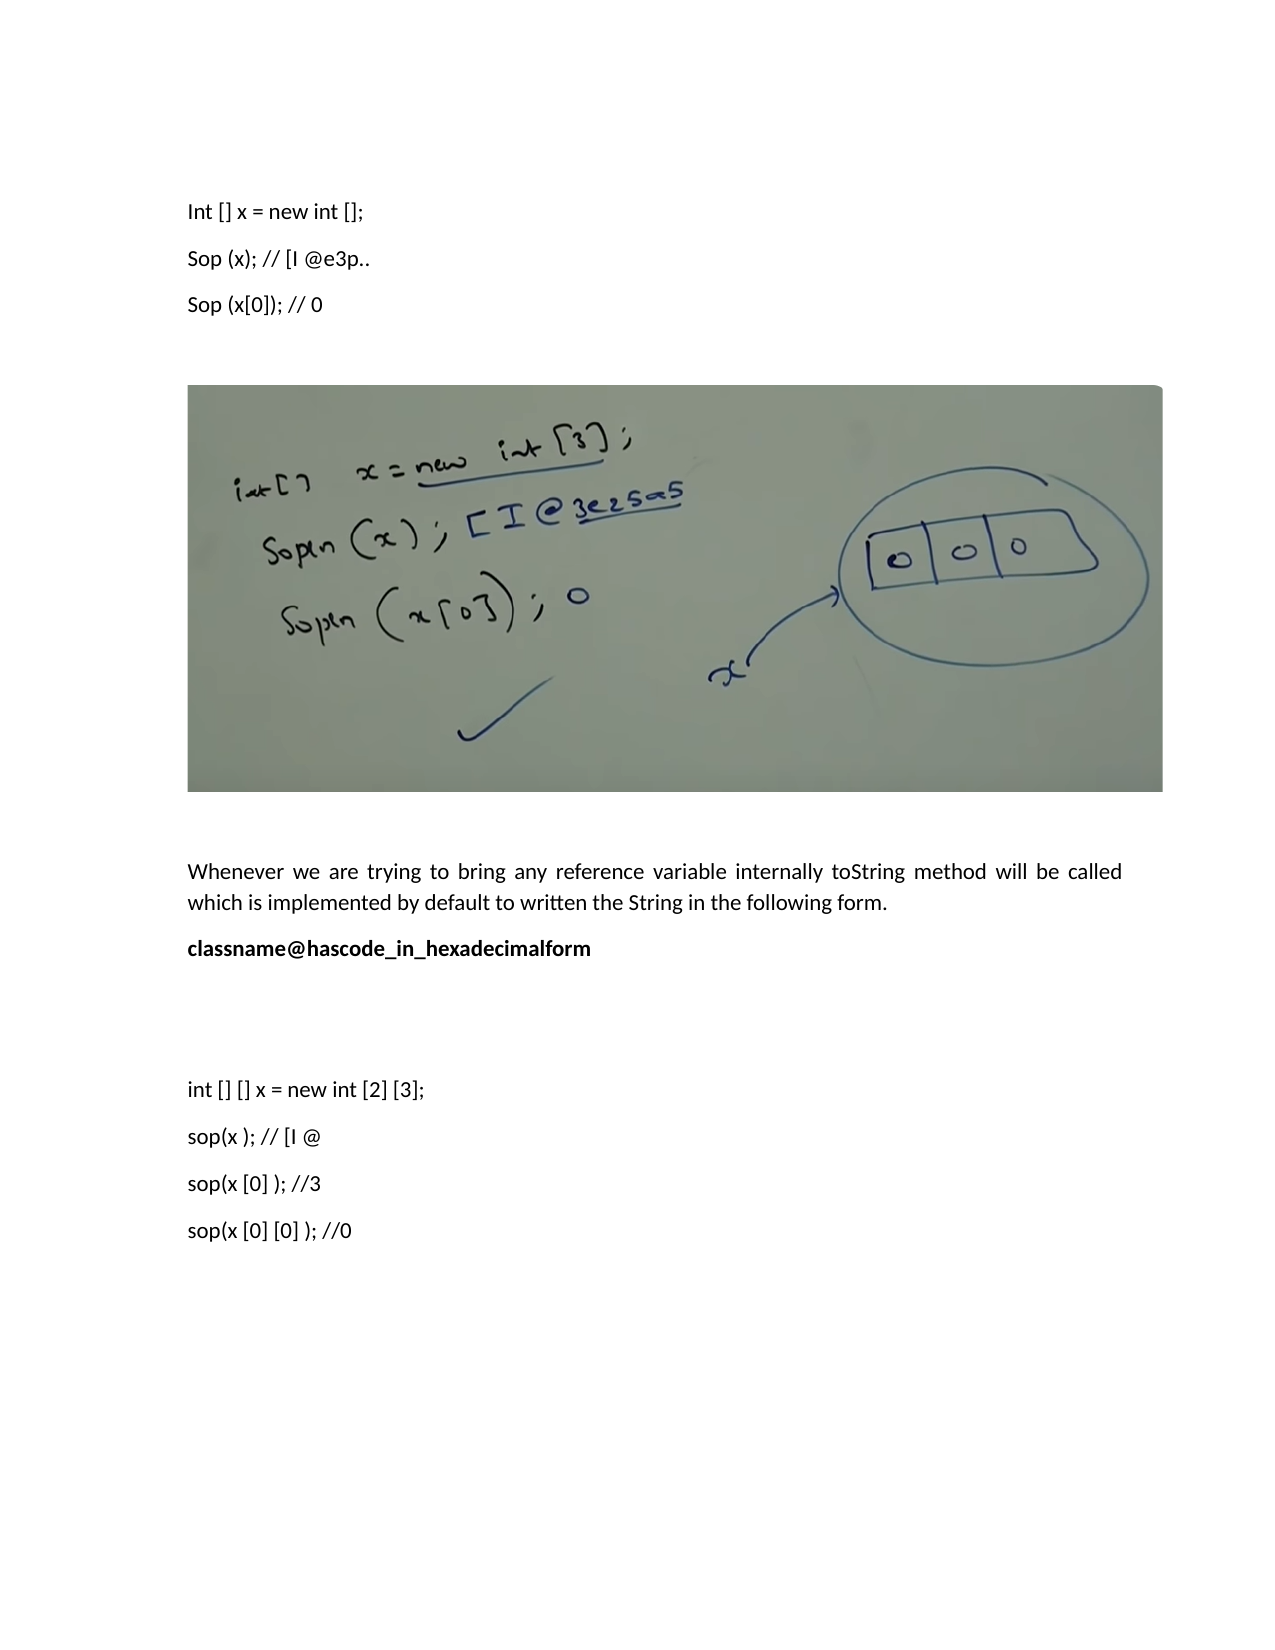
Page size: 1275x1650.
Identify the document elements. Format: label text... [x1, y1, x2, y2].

text classname@hascode_in_hexadecimalform [187, 934, 1125, 962]
text Sop (x); // [I @e3p.. [187, 244, 1125, 272]
text int [] [] x = new int [2] [3]; [187, 1075, 1125, 1103]
picture [187, 384, 1163, 792]
text Int [] x = new int []; [187, 197, 1125, 225]
text sop(x ); // [I @ [187, 1122, 1125, 1150]
text Whenever we are trying to bring any reference variable internally toString method will be called which is implemented by default to written the String in the following form. [187, 857, 1125, 916]
text sop(x [0] ); //3 [187, 1169, 1125, 1197]
text sop(x [0] [0] ); //0 [187, 1216, 1125, 1244]
text Sop (x[0]); // 0 [187, 291, 1125, 319]
